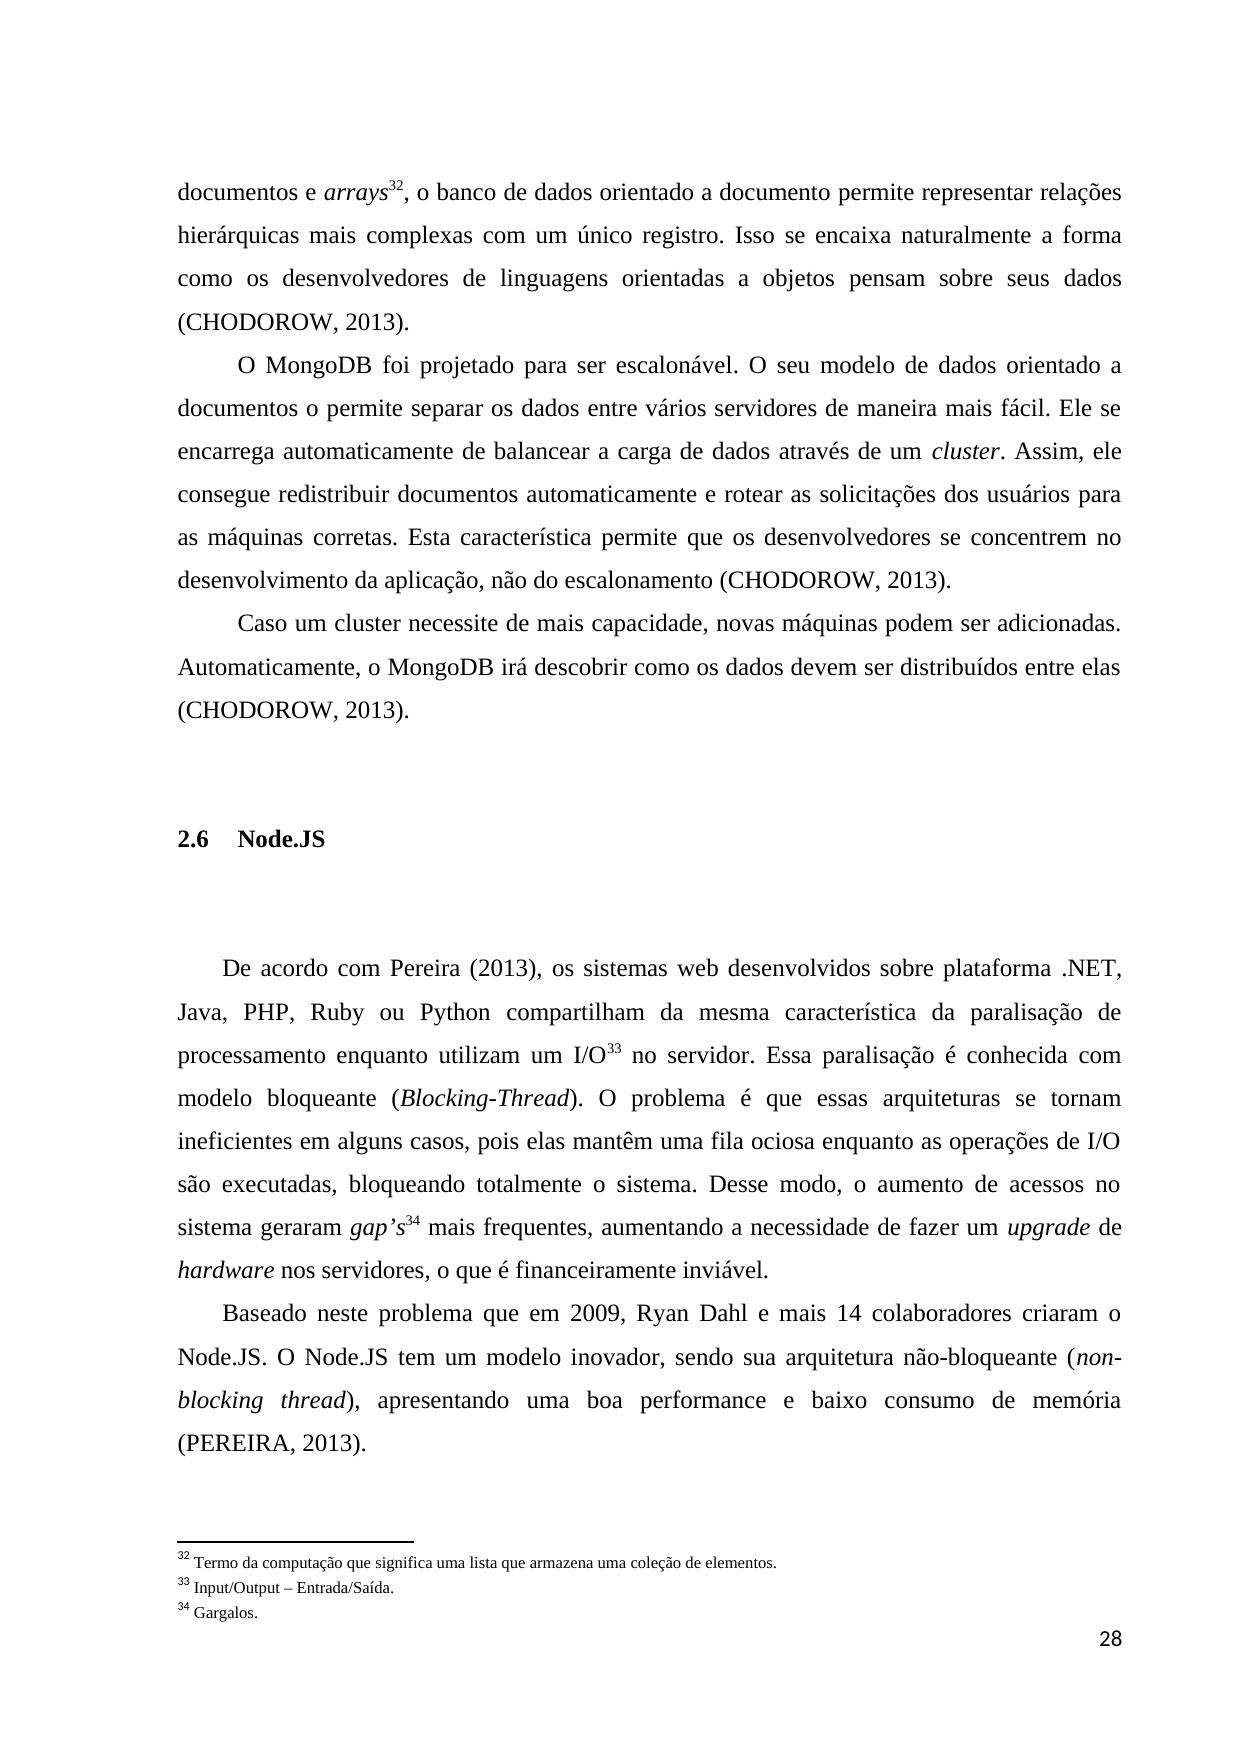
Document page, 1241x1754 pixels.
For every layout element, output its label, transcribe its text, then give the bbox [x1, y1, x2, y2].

text Baseado neste problema que em 2009, Ryan Dahl e mais 14 colaboradores criaram o Node.JS. O Node.JS tem um modelo inovador, sendo sua arquitetura não-bloqueante (non-blocking thread), apresentando uma boa performance e baixo consumo de memória (PEREIRA, 2013). [177, 1298, 1122, 1457]
subtitle Node.JS [177, 824, 1122, 853]
text De acordo com Pereira (2013), os sistemas web desenvolvidos sobre plataforma .NET, Java, PHP, Ruby ou Python compartilham da mesma característica da paralisação de processamento enquanto utilizam um I/O no servidor. Essa paralisação é conhecida com modelo bloqueante (Blocking-Thread). O problema é que essas arquiteturas se tornam ineficientes em alguns casos, pois elas mantêm uma fila ociosa enquanto as operações de I/O são executadas, bloqueando totalmente o sistema. Desse modo, o aumento de acessos no sistema geraram gap’s mais frequentes, aumentando a necessidade de fazer um upgrade de hardware nos servidores, o que é financeiramente inviável. [177, 953, 1122, 1284]
text Caso um cluster necessite de mais capacidade, novas máquinas podem ser adicionadas. Automaticamente, o MongoDB irá descobrir como os dados devem ser distribuídos entre elas (CHODOROW, 2013). [177, 608, 1122, 723]
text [177, 177, 1122, 335]
text O MongoDB foi projetado para ser escalonável. O seu modelo de dados orientado a documentos o permite separar os dados entre vários servidores de maneira mais fácil. Ele se encarrega automaticamente de balancear a carga de dados através de um cluster. Assim, ele consegue redistribuir documentos automaticamente e rotear as solicitações dos usuários para as máquinas corretas. Esta característica permite que os desenvolvedores se concentrem no desenvolvimento da aplicação, não do escalonamento (CHODOROW, 2013). [177, 350, 1122, 594]
